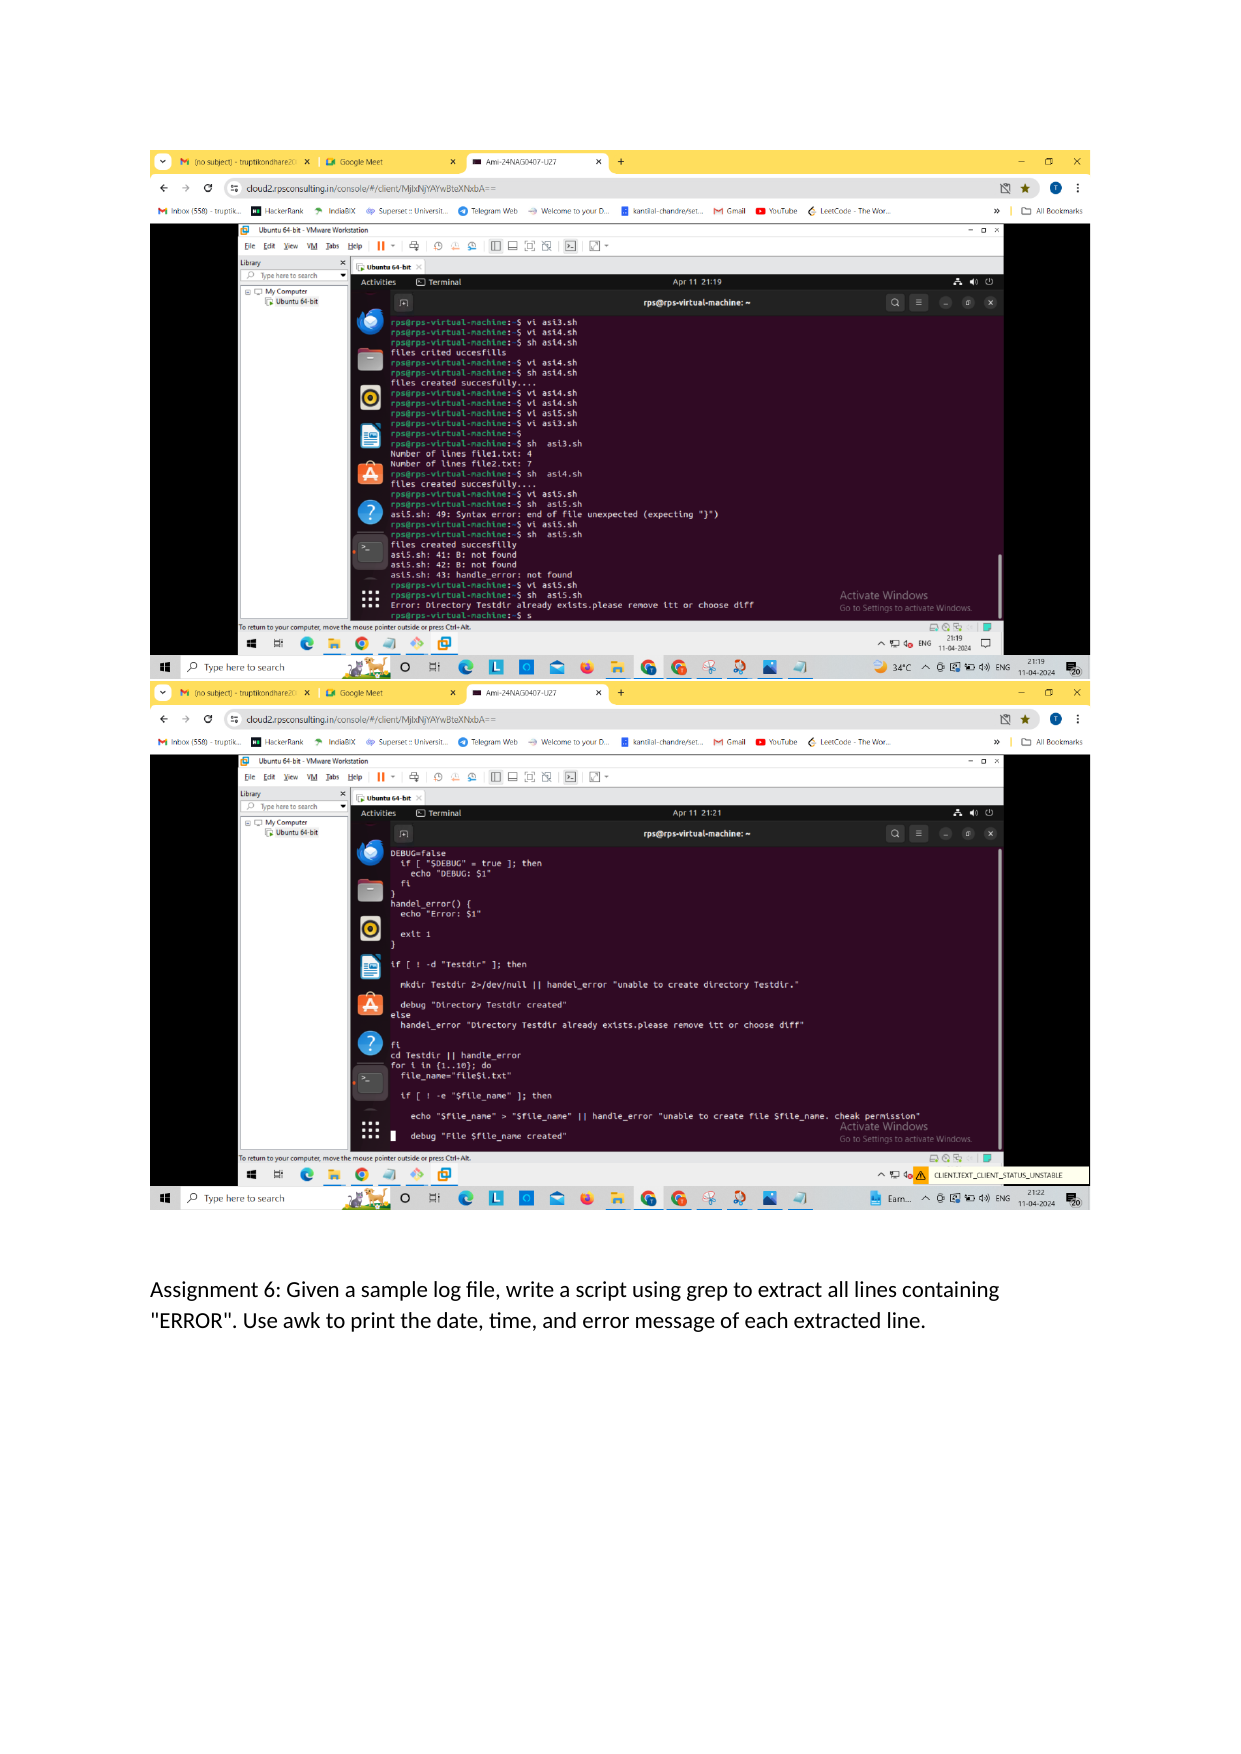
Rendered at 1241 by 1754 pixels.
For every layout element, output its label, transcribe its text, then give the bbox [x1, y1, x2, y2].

picture [150, 681, 1091, 1210]
text Assignment 6: Given a sample log file, write a script using grep to extract all lines containing "ERROR". Use awk to print the date, time, and error message of each extracted line. [150, 1276, 1090, 1334]
picture [150, 150, 1091, 679]
